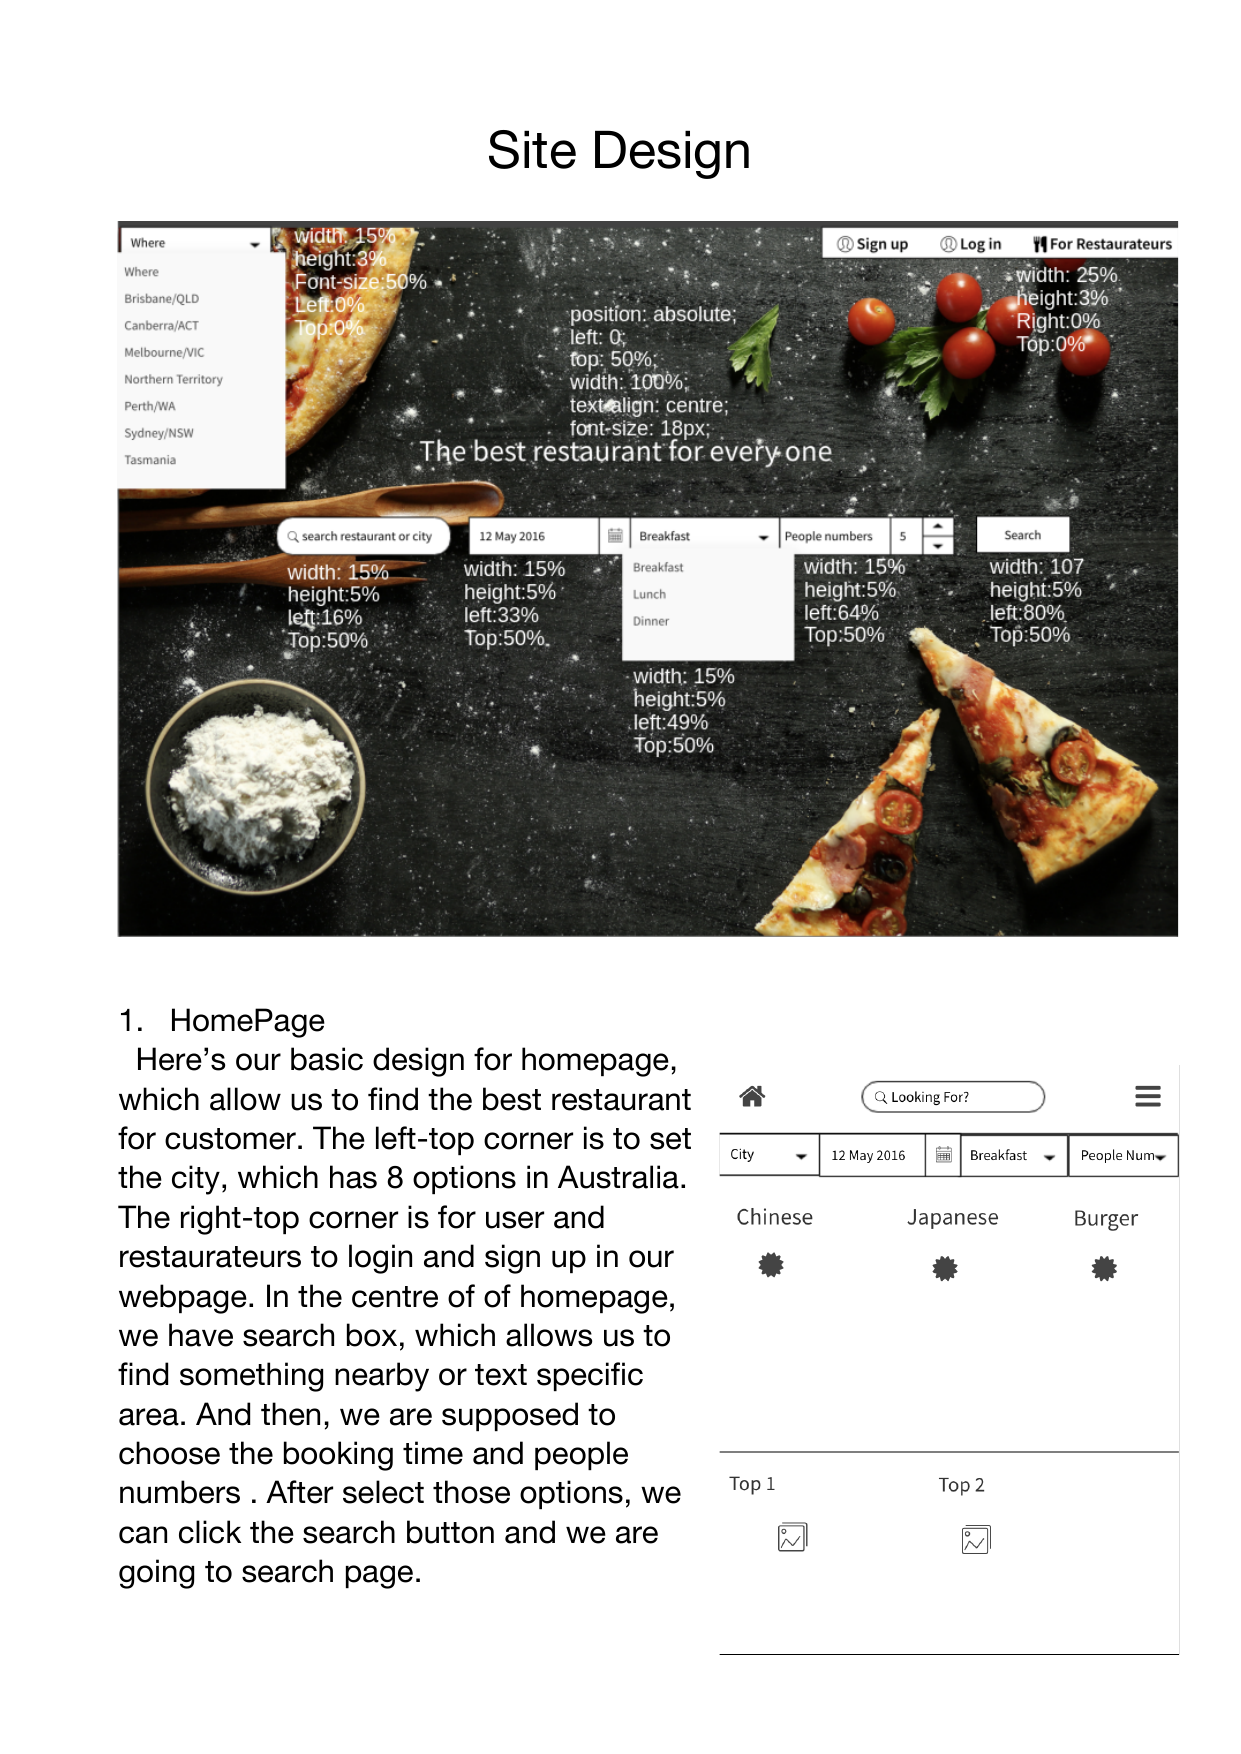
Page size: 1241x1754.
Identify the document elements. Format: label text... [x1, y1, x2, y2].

text Here’s our basic design for homepage, which allow us to find the best restaurant for customer. The left-top corner is to set the city, which has 8 options in Australia. The right-top corner is for user and restaurateurs to login and sign up in our webpage. In the centre of of homepage, we have search box, which allows us to find something nearby or text specific area. And then, we are supposed to choose the booking time and people numbers . After select those options, we can click the search button and we are going to search page. [118, 1040, 1122, 1592]
picture [719, 1065, 1180, 1655]
picture [117, 221, 1179, 937]
list HomePage [118, 1001, 1122, 1040]
text Site Design [118, 118, 1122, 184]
